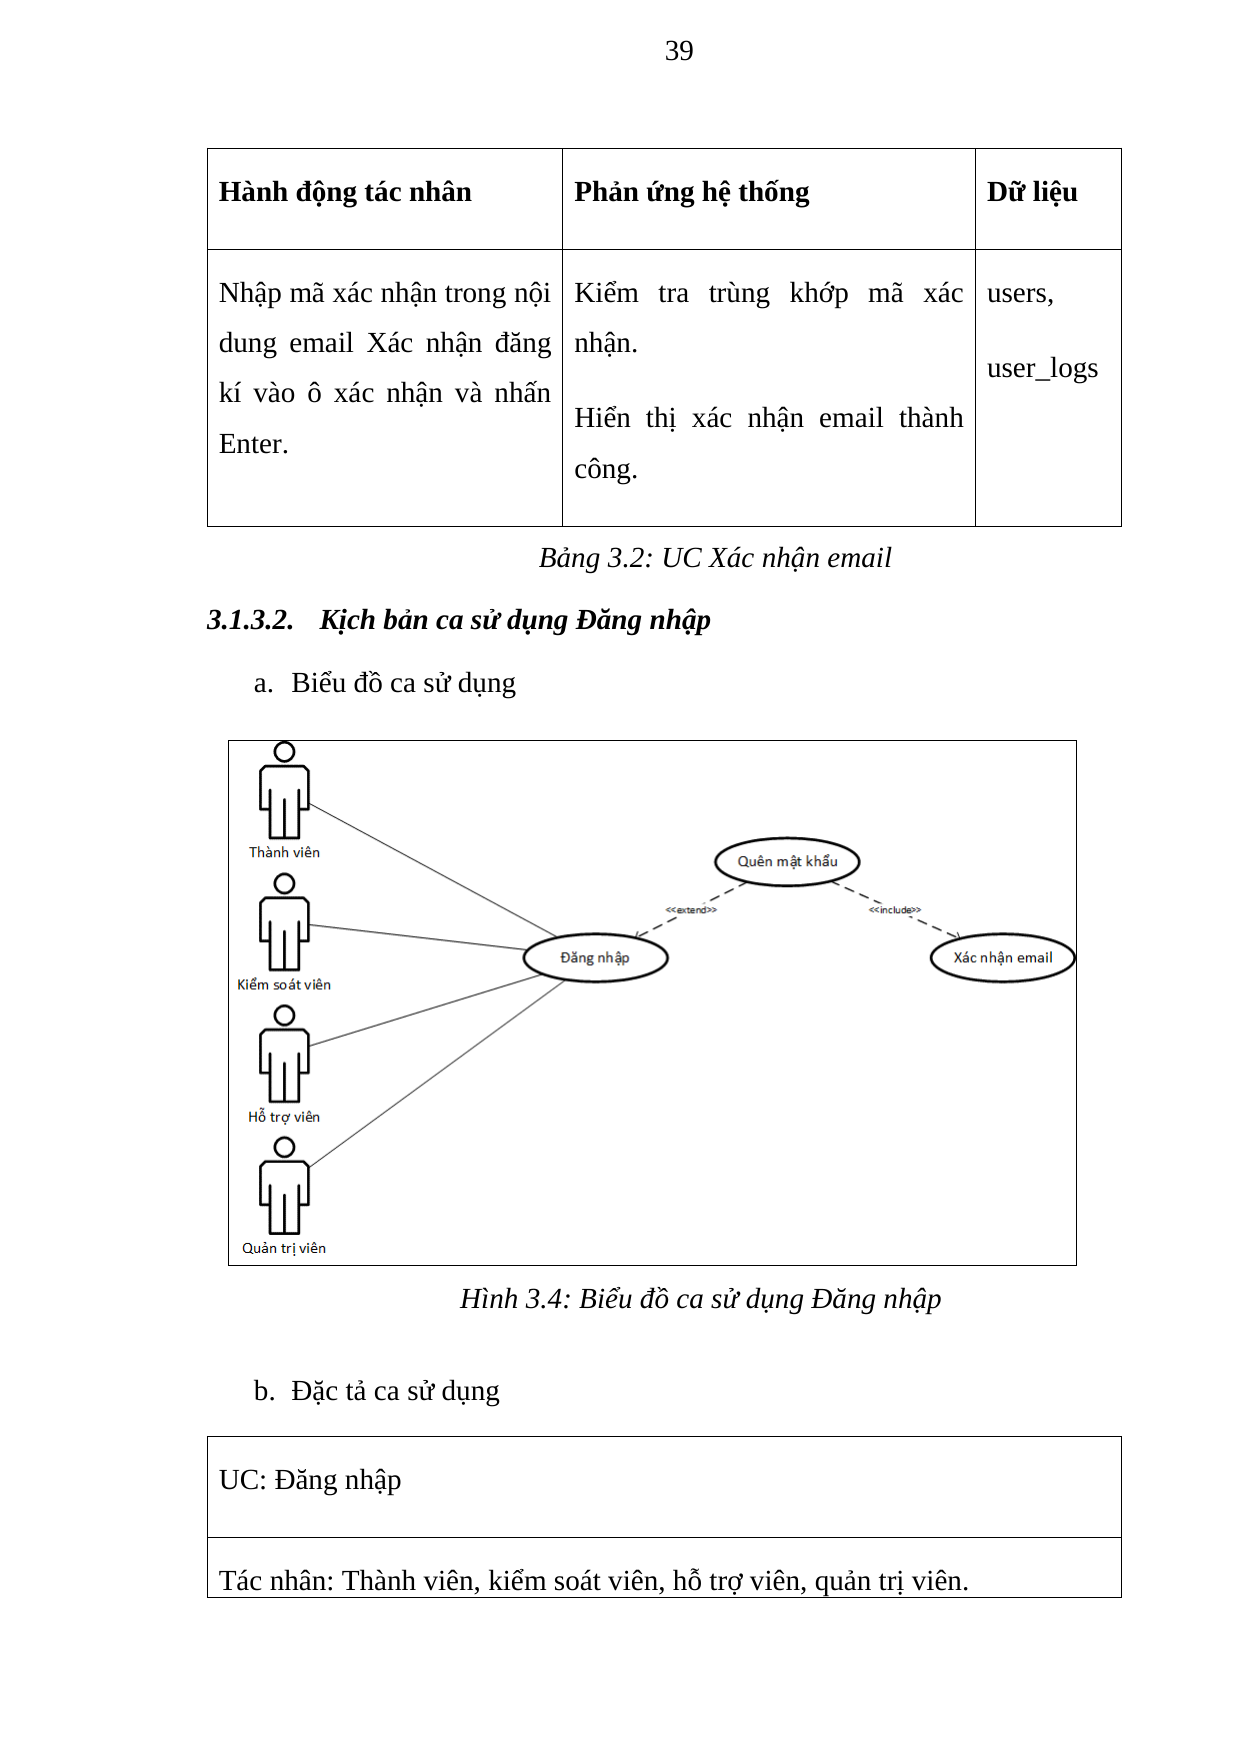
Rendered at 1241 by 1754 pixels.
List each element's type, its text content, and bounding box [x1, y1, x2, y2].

table_cell Dữ liệu [976, 149, 1121, 249]
list Biểu đồ ca sử dụng [254, 665, 1152, 699]
table_cell users, user_logs [976, 250, 1121, 526]
list Đặc tả ca sử dụng [254, 1307, 1152, 1407]
table_cell Kiểm tra trùng khớp mã xác nhận. Hiển thị xác nhận email thành công. [563, 250, 975, 526]
table_header UC: Đăng nhập [208, 1437, 1121, 1537]
subtitle Kịch bản ca sử dụng Đăng nhập [207, 602, 1152, 636]
picture [229, 741, 1076, 1265]
table_cell Phản ứng hệ thống [563, 149, 975, 249]
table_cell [208, 1538, 1121, 1597]
table_cell Hành động tác nhân [208, 149, 562, 249]
table_cell Nhập mã xác nhận trong nội dung email Xác nhận đăng kí vào ô xác nhận và nhấn Enter. [208, 250, 562, 526]
